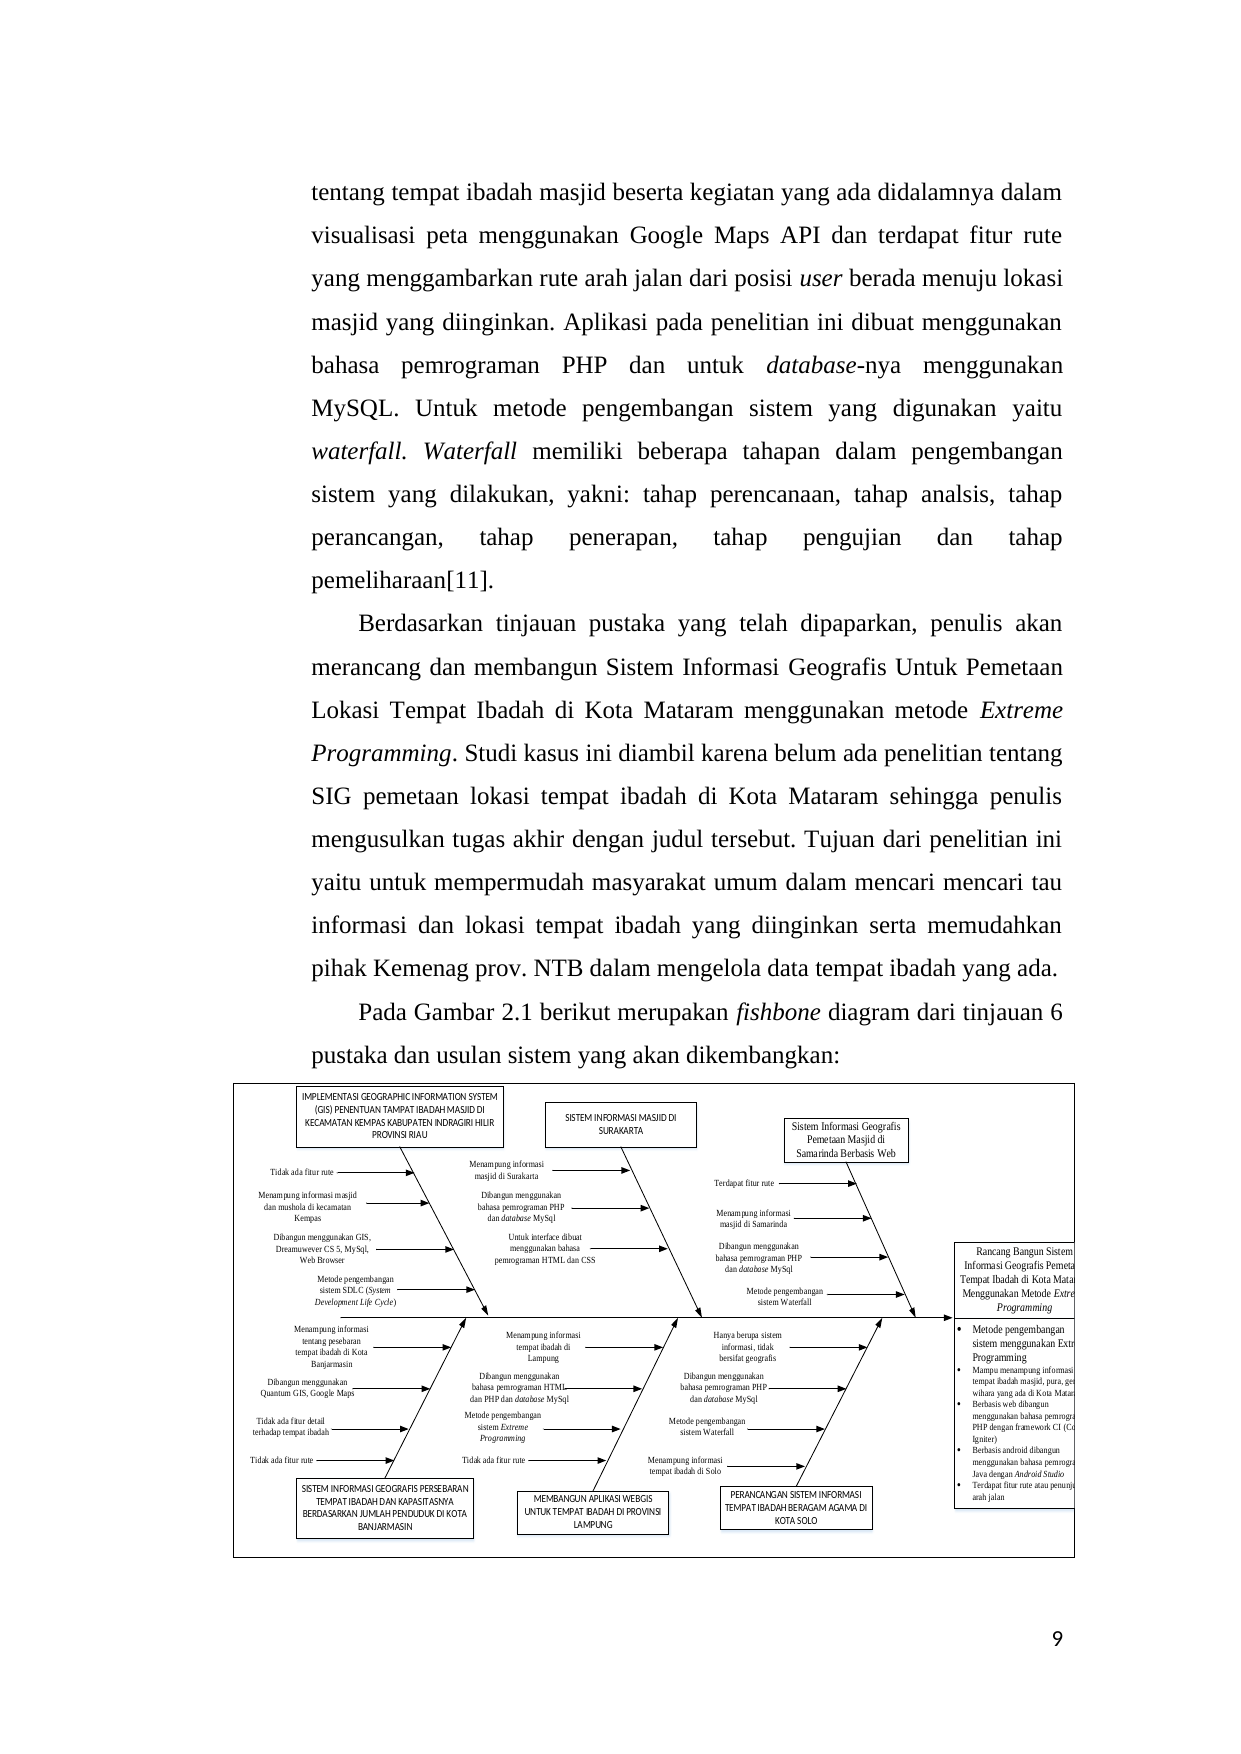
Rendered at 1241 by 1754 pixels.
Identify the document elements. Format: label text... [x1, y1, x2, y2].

table_header [234, 1084, 1074, 1557]
text Pada Gambar 2.1 berikut merupakan fishbone diagram dari tinjauan 6 pustaka dan usulan sistem yang akan dikembangkan: [311, 997, 1063, 1068]
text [311, 177, 1063, 594]
text Berdasarkan tinjauan pustaka yang telah dipaparkan, penulis akan merancang dan membangun Sistem Informasi Geografis Untuk Pemetaan Lokasi Tempat Ibadah di Kota Mataram menggunakan metode Extreme Programming. Studi kasus ini diambil karena belum ada penelitian tentang SIG pemetaan lokasi tempat ibadah di Kota Mataram sehingga penulis mengusulkan tugas akhir dengan judul tersebut. Tujuan dari penelitian ini yaitu untuk mempermudah masyarakat umum dalam mencari mencari tau informasi dan lokasi tempat ibadah yang diinginkan serta memudahkan pihak Kemenag prov. NTB dalam mengelola data tempat ibadah yang ada. [311, 608, 1063, 982]
